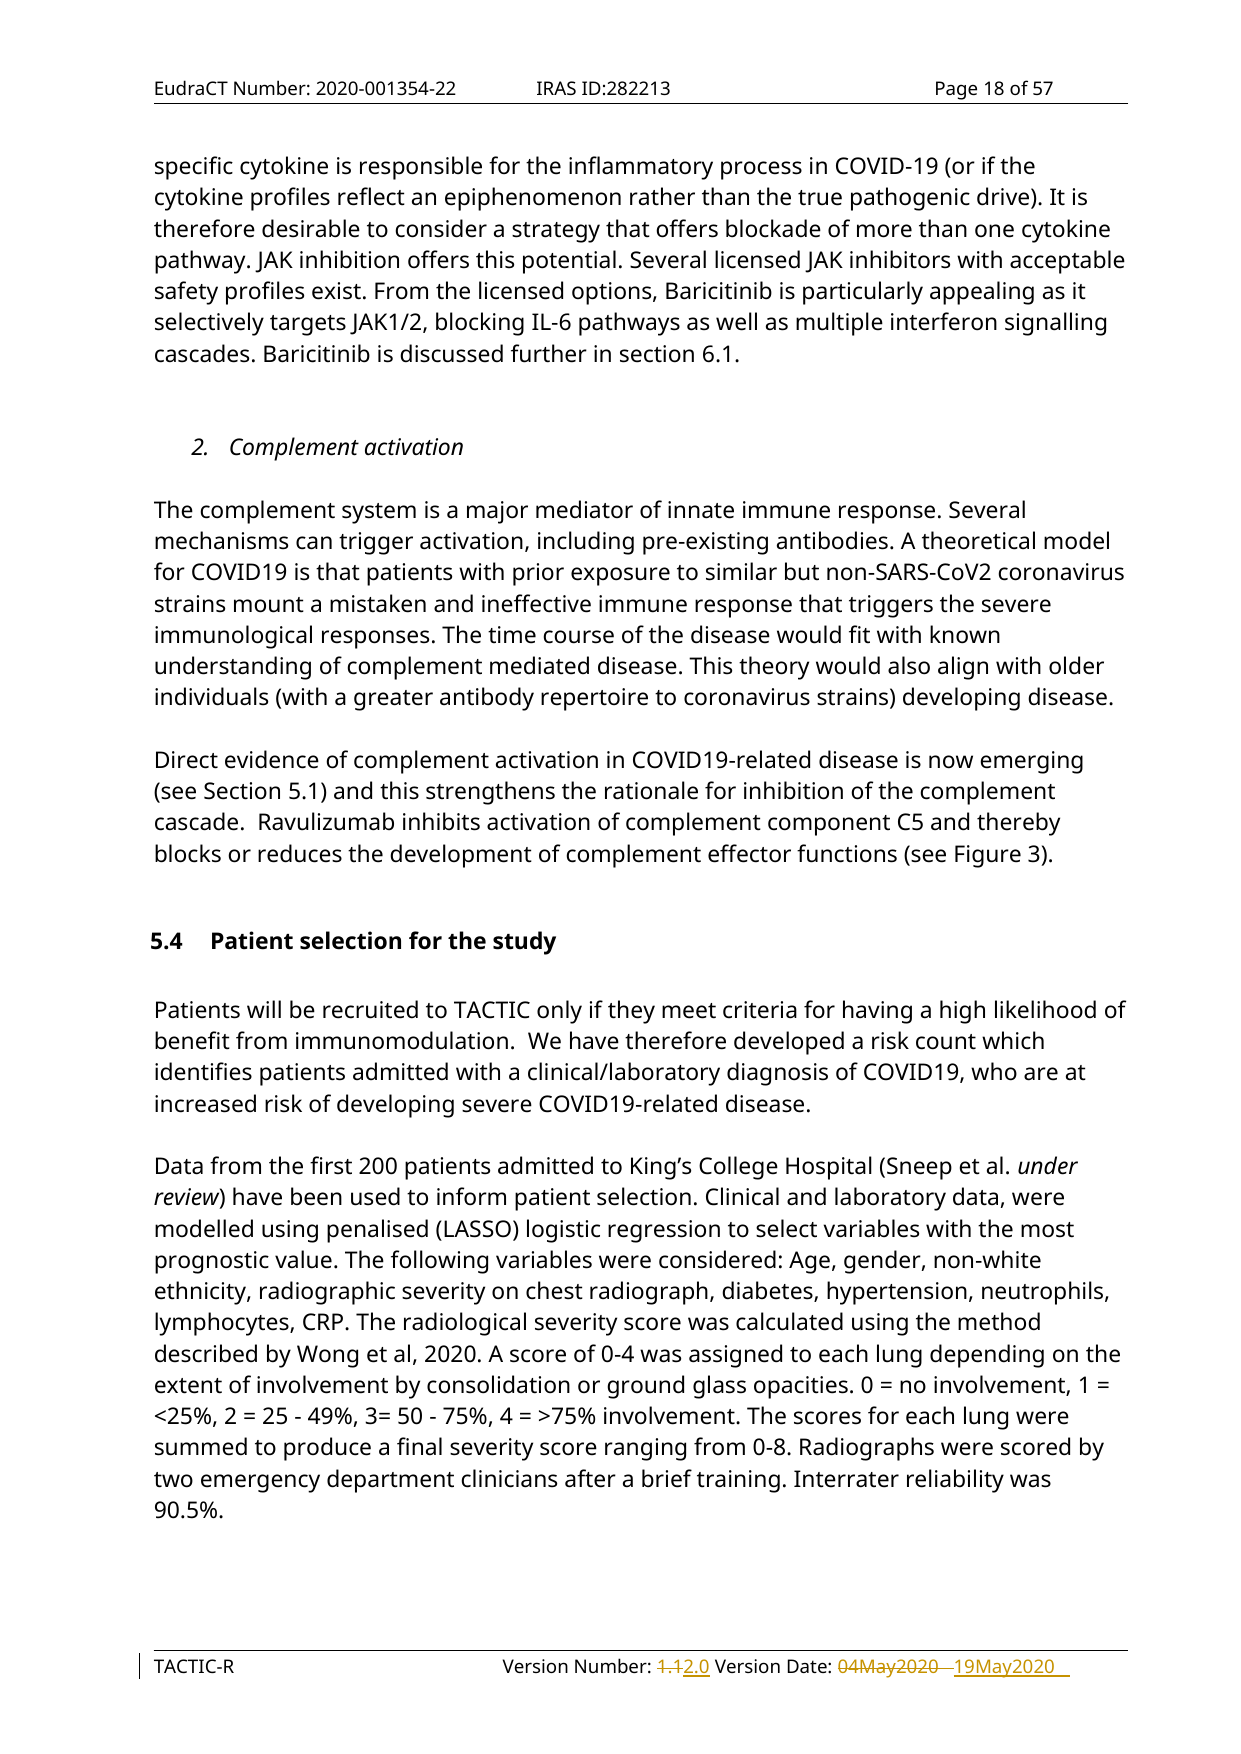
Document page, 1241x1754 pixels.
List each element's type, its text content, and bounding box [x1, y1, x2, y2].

text Data from the first 200 patients admitted to King’s College Hospital (Sneep et al. under review) have been used to inform patient selection. Clinical and laboratory data, were modelled using penalised (LASSO) logistic regression to select variables with the most prognostic value. The following variables were considered: Age, gender, non-white ethnicity, radiographic severity on chest radiograph, diabetes, hypertension, neutrophils, lymphocytes, CRP. The radiological severity score was calculated using the method described by Wong et al, 2020. A score of 0-4 was assigned to each lung depending on the extent of involvement by consolidation or ground glass opacities. 0 = no involvement, 1 = <25%, 2 = 25 - 49%, 3= 50 - 75%, 4 = >75% involvement. The scores for each lung were summed to produce a final severity score ranging from 0-8. Radiographs were scored by two emergency department clinicians after a brief training. Interrater reliability was 90.5%. [153, 1119, 1128, 1525]
text The complement system is a major mediator of innate immune response. Several mechanisms can trigger activation, including pre-existing antibodies. A theoretical model for COVID19 is that patients with prior exposure to similar but non-SARS-CoV2 coronavirus strains mount a mistaken and ineffective immune response that triggers the severe immunological responses. The time course of the disease would fit with known understanding of complement mediated disease. This theory would also align with older individuals (with a greater antibody repertoire to coronavirus strains) developing disease. [153, 494, 1128, 712]
text Direct evidence of complement activation in COVID19-related disease is now emerging (see Section 5.1) and this strengthens the rationale for inhibition of the complement cascade. Ravulizumab inhibits activation of complement component C5 and thereby blocks or reduces the development of complement effector functions (see Figure 3). [153, 744, 1128, 869]
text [153, 150, 1128, 369]
text Patients will be recruited to TACTIC only if they meet criteria for having a high likelihood of benefit from immunomodulation. We have therefore developed a risk count which identifies patients admitted with a clinical/laboratory diagnosis of COVID19, who are at increased risk of developing severe COVID19-related disease. [153, 994, 1128, 1119]
subtitle Patient selection for the study [150, 925, 1128, 956]
list Complement activation [191, 431, 1128, 462]
